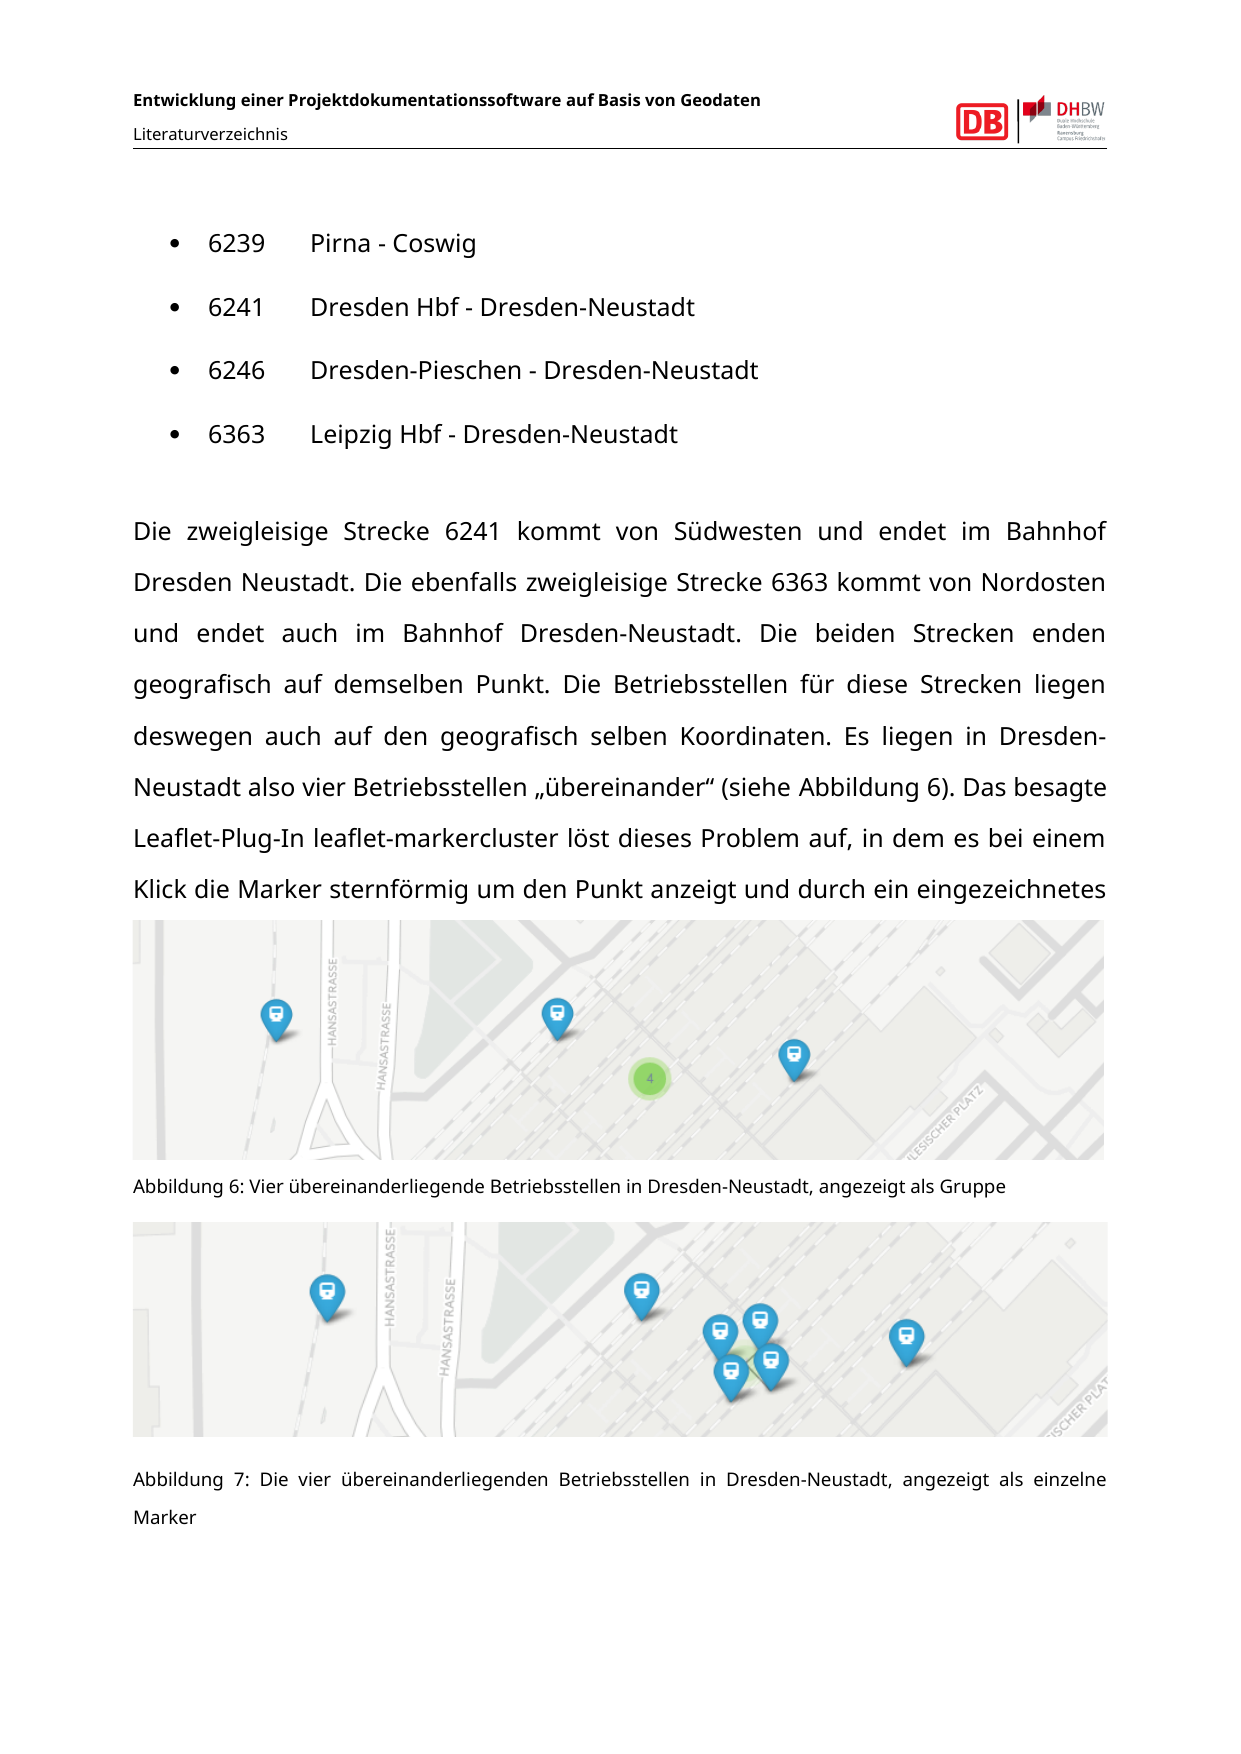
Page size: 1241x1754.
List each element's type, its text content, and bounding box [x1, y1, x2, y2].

picture [956, 103, 1009, 141]
list 6246 Dresden-Pieschen - Dresden-Neustadt [170, 353, 1107, 387]
picture [132, 1222, 1108, 1437]
list 6363 Leipzig Hbf - Dresden-Neustadt [170, 416, 1107, 451]
list 6241 Dresden Hbf - Dresden-Neustadt [170, 289, 1107, 323]
text Abbildung 7: Die vier übereinanderliegenden Betriebsstellen in Dresden-Neustadt, angezeigt als einzelne Marker [133, 1466, 1107, 1530]
picture [132, 920, 1104, 1160]
list 6239 Pirna - Coswig [170, 226, 1107, 260]
picture [1023, 95, 1106, 141]
